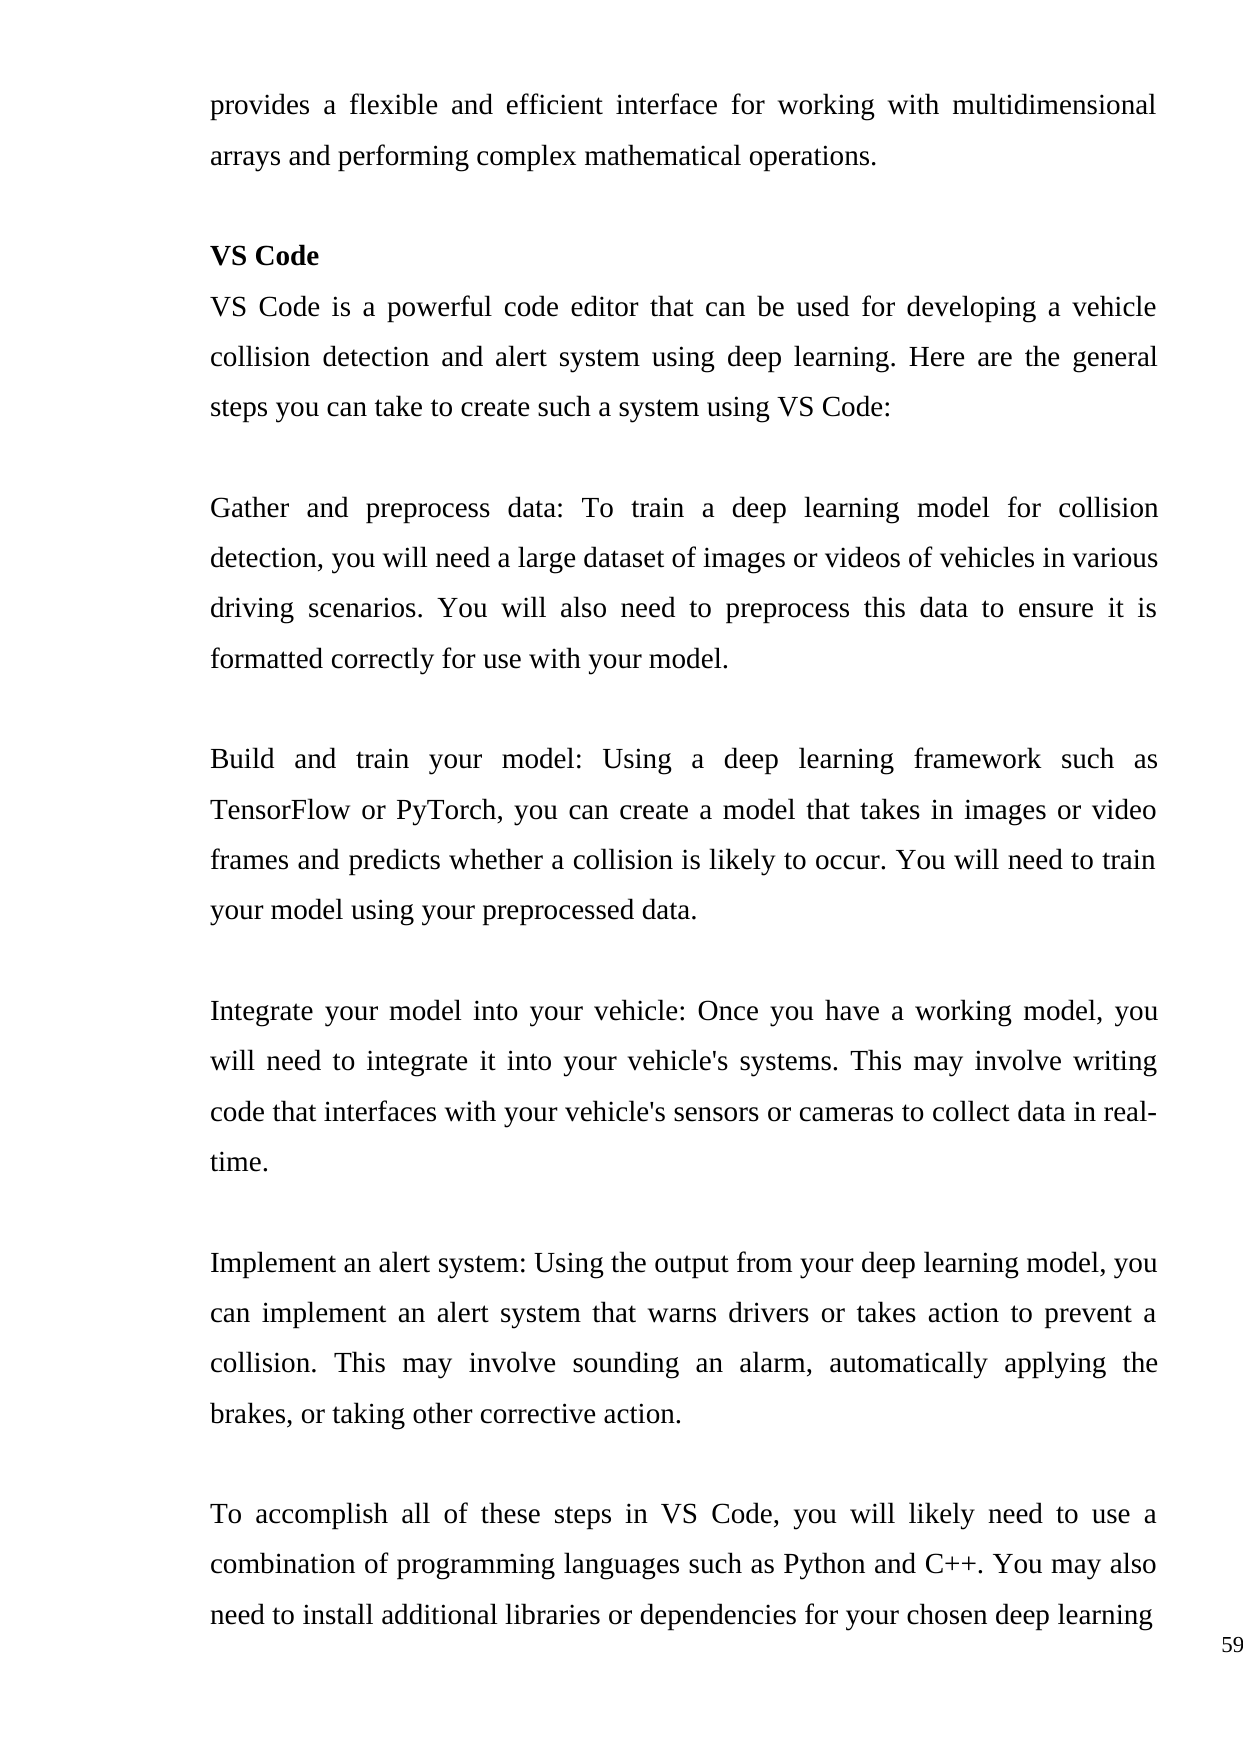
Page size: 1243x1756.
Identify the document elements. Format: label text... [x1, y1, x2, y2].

text VS Code is a powerful code editor that can be used for developing a vehicle collision detection and alert system using deep learning. Here are the general steps you can take to create such a system using VS Code: [210, 289, 1158, 423]
text Implement an alert system: Using the output from your deep learning model, you can implement an alert system that warns drivers or takes action to prevent a collision. This may involve sounding an alarm, automatically applying the brakes, or taking other corrective action. [210, 1245, 1158, 1429]
subtitle VS Code [210, 238, 1243, 272]
text To accomplish all of these steps in VS Code, you will likely need to use a combination of programming languages such as Python and C++. You may also need to install additional libraries or dependencies for your chosen deep learning [210, 1496, 1158, 1631]
text provides a flexible and efficient interface for working with multidimensional arrays and performing complex mathematical operations. [210, 87, 1158, 171]
text Build and train your model: Using a deep learning framework such as TensorFlow or PyTorch, you can create a model that takes in images or video frames and predicts whether a collision is likely to occur. You will need to train your model using your preprocessed data. [210, 742, 1158, 926]
text Integrate your model into your vehicle: Once you have a working model, you will need to integrate it into your vehicle's systems. This may involve writing code that interfaces with your vehicle's sensors or cameras to collect data in real-time. [210, 993, 1158, 1178]
text Gather and preprocess data: To train a deep learning model for collision detection, you will need a large dataset of images or videos of vehicles in various driving scenarios. You will also need to preprocess this data to ensure it is formatted correctly for use with your model. [210, 490, 1159, 674]
